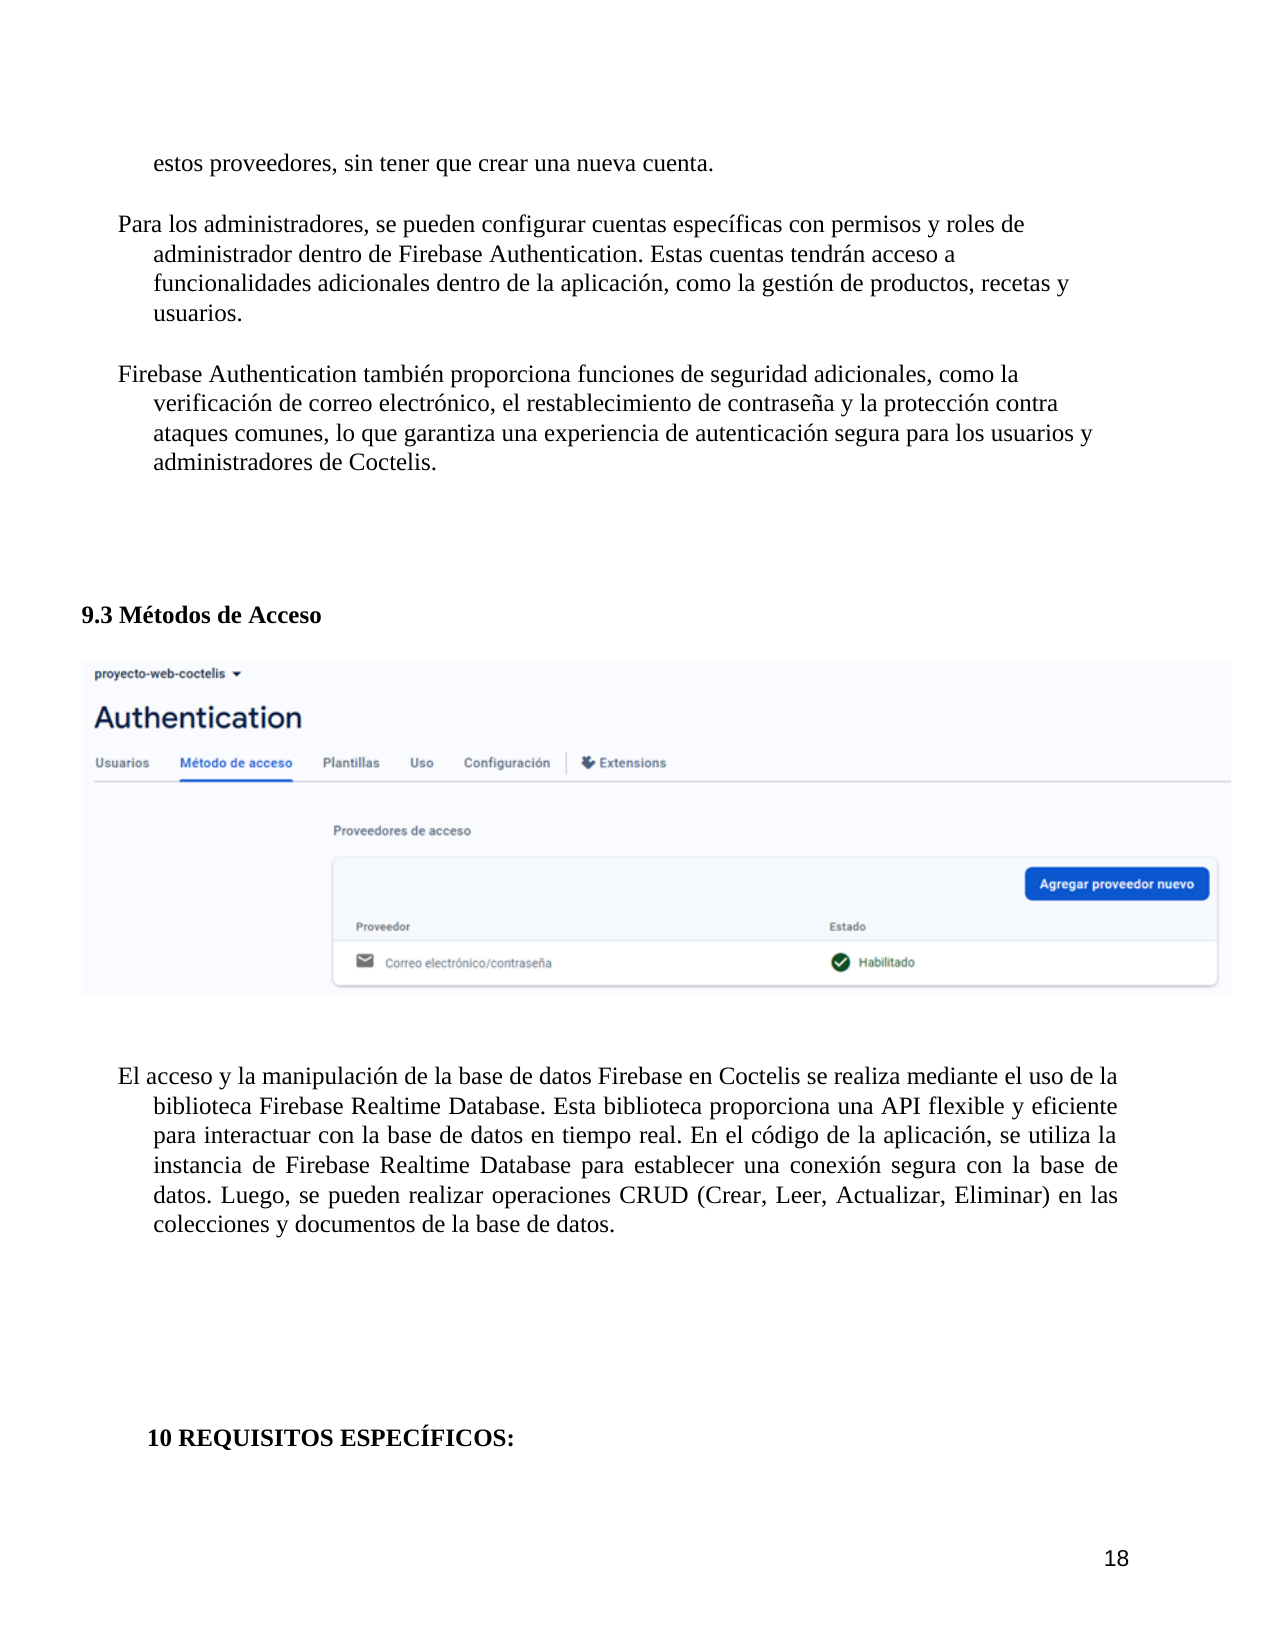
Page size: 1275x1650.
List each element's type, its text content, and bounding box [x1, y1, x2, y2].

text 10 REQUISITOS ESPECÍFICOS: [147, 1423, 1129, 1451]
text Firebase Authentication también proporciona funciones de seguridad adicionales, como la verificación de correo electrónico, el restablecimiento de contraseña y la protección contra ataques comunes, lo que garantiza una experiencia de autenticación segura para los usuarios y administradores de Coctelis. [118, 359, 1119, 476]
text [118, 148, 1119, 177]
text Para los administradores, se pueden configurar cuentas específicas con permisos y roles de administrador dentro de Firebase Authentication. Estas cuentas tendrán acceso a funcionalidades adicionales dentro de la aplicación, como la gestión de productos, recetas y usuarios. [118, 209, 1119, 327]
text El acceso y la manipulación de la base de datos Firebase en Coctelis se realiza mediante el uso de la biblioteca Firebase Realtime Database. Esta biblioteca proporciona una API flexible y eficiente para interactuar con la base de datos en tiempo real. En el código de la aplicación, se utiliza la instancia de Firebase Realtime Database para establecer una conexión segura con la base de datos. Luego, se pueden realizar operaciones CRUD (Crear, Leer, Actualizar, Eliminar) en las colecciones y documentos de la base de datos. [118, 1061, 1119, 1238]
text 9.3 Métodos de Acceso [81, 601, 1119, 629]
picture [81, 661, 1232, 996]
